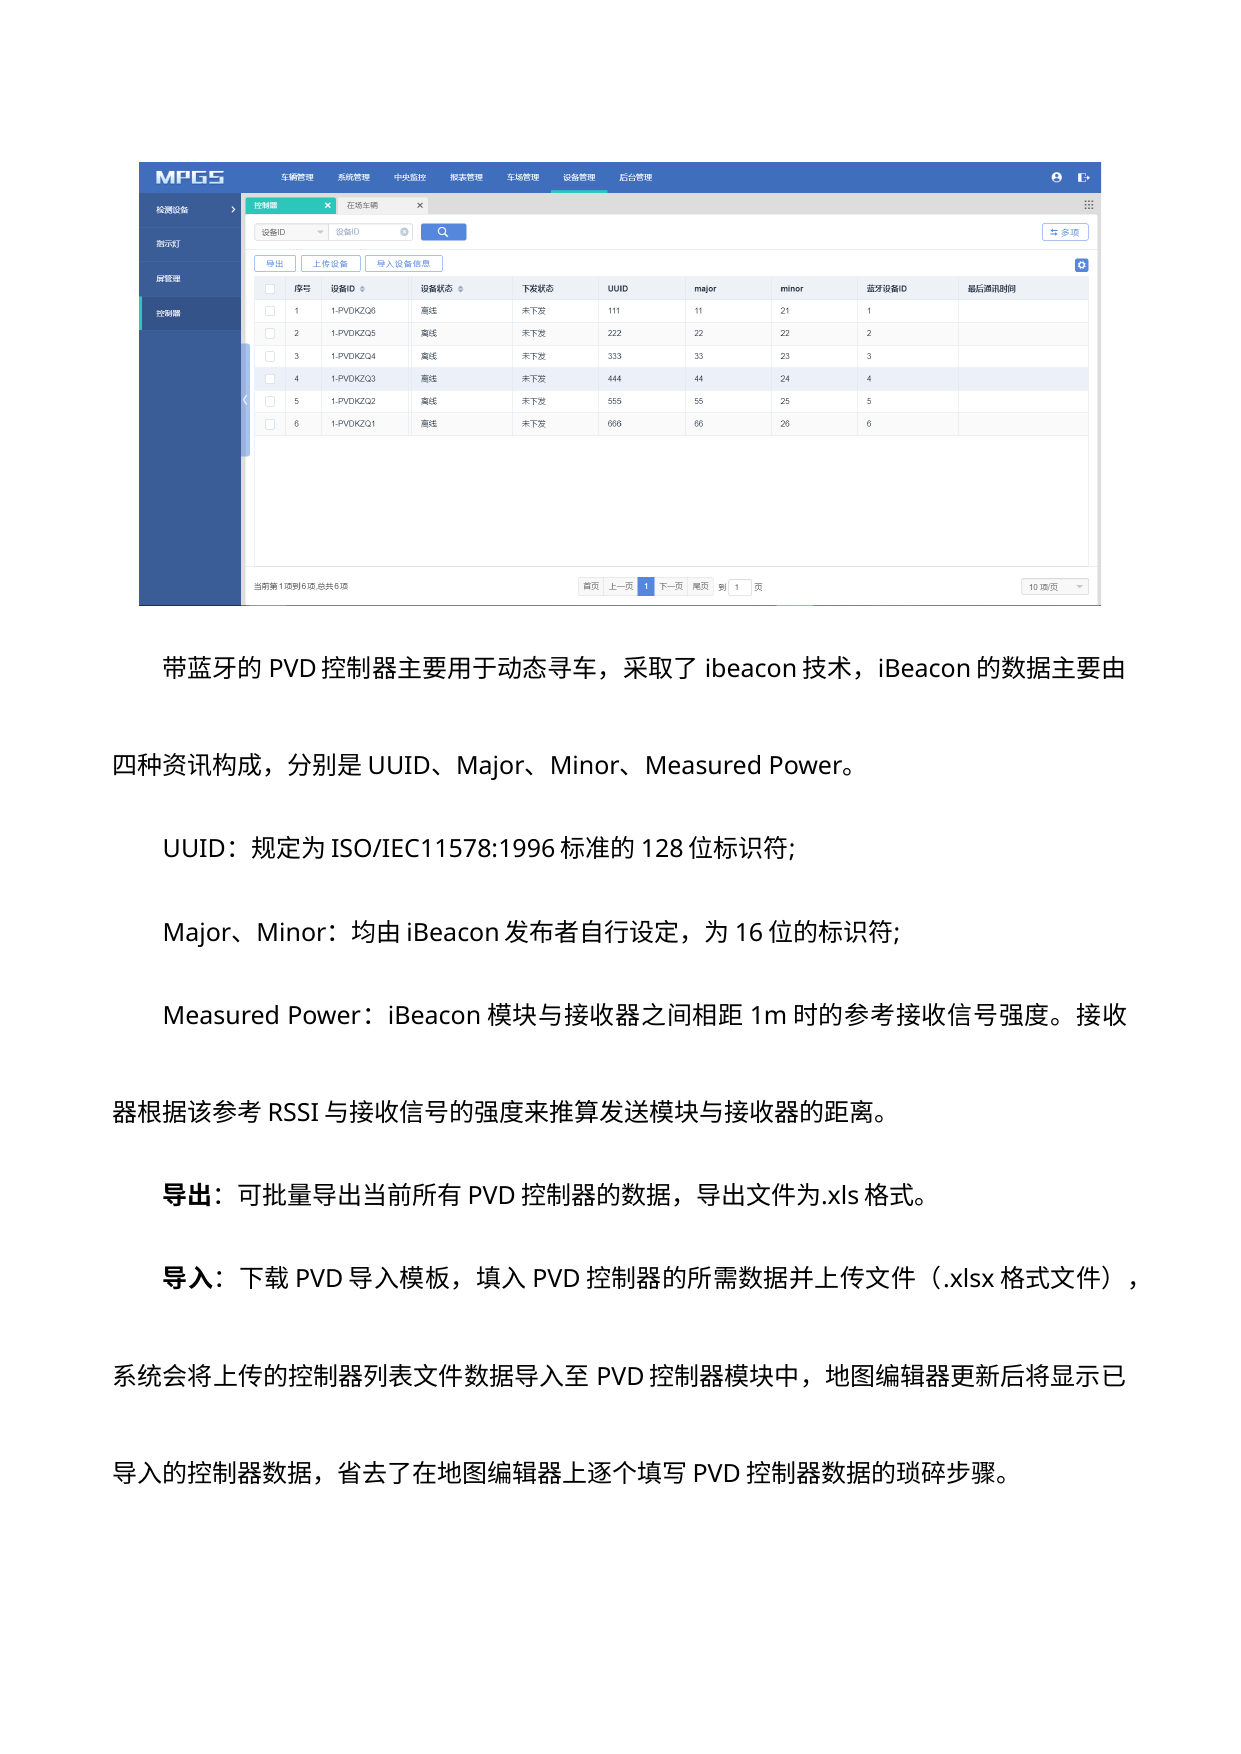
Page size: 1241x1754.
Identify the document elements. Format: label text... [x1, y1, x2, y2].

text 导出：可批量导出当前所有PVD控制器的数据，导出文件为.xls格式。 [112, 1161, 1128, 1226]
text 导入：下载PVD导入模板，填入PVD控制器的所需数据并上传文件（.xlsx格式文件），系统会将上传的控制器列表文件数据导入至PVD控制器模块中，地图编辑器更新后将显示已导入的控制器数据，省去了在地图编辑器上逐个填写PVD控制器数据的琐碎步骤。 [112, 1244, 1128, 1504]
picture [139, 162, 1102, 606]
text 带蓝牙的PVD控制器主要用于动态寻车，采取了ibeacon技术，iBeacon的数据主要由四种资讯构成，分别是UUID、Major、Minor、Measured Power。 [112, 634, 1128, 796]
text Major、Minor：均由iBeacon发布者自行设定，为16位的标识符; [112, 898, 1128, 963]
text Measured Power：iBeacon模块与接收器之间相距1m时的参考接收信号强度。接收器根据该参考RSSI与接收信号的强度来推算发送模块与接收器的距离。 [112, 981, 1128, 1143]
text UUID：规定为ISO/IEC11578:1996标准的128位标识符; [112, 814, 1128, 879]
